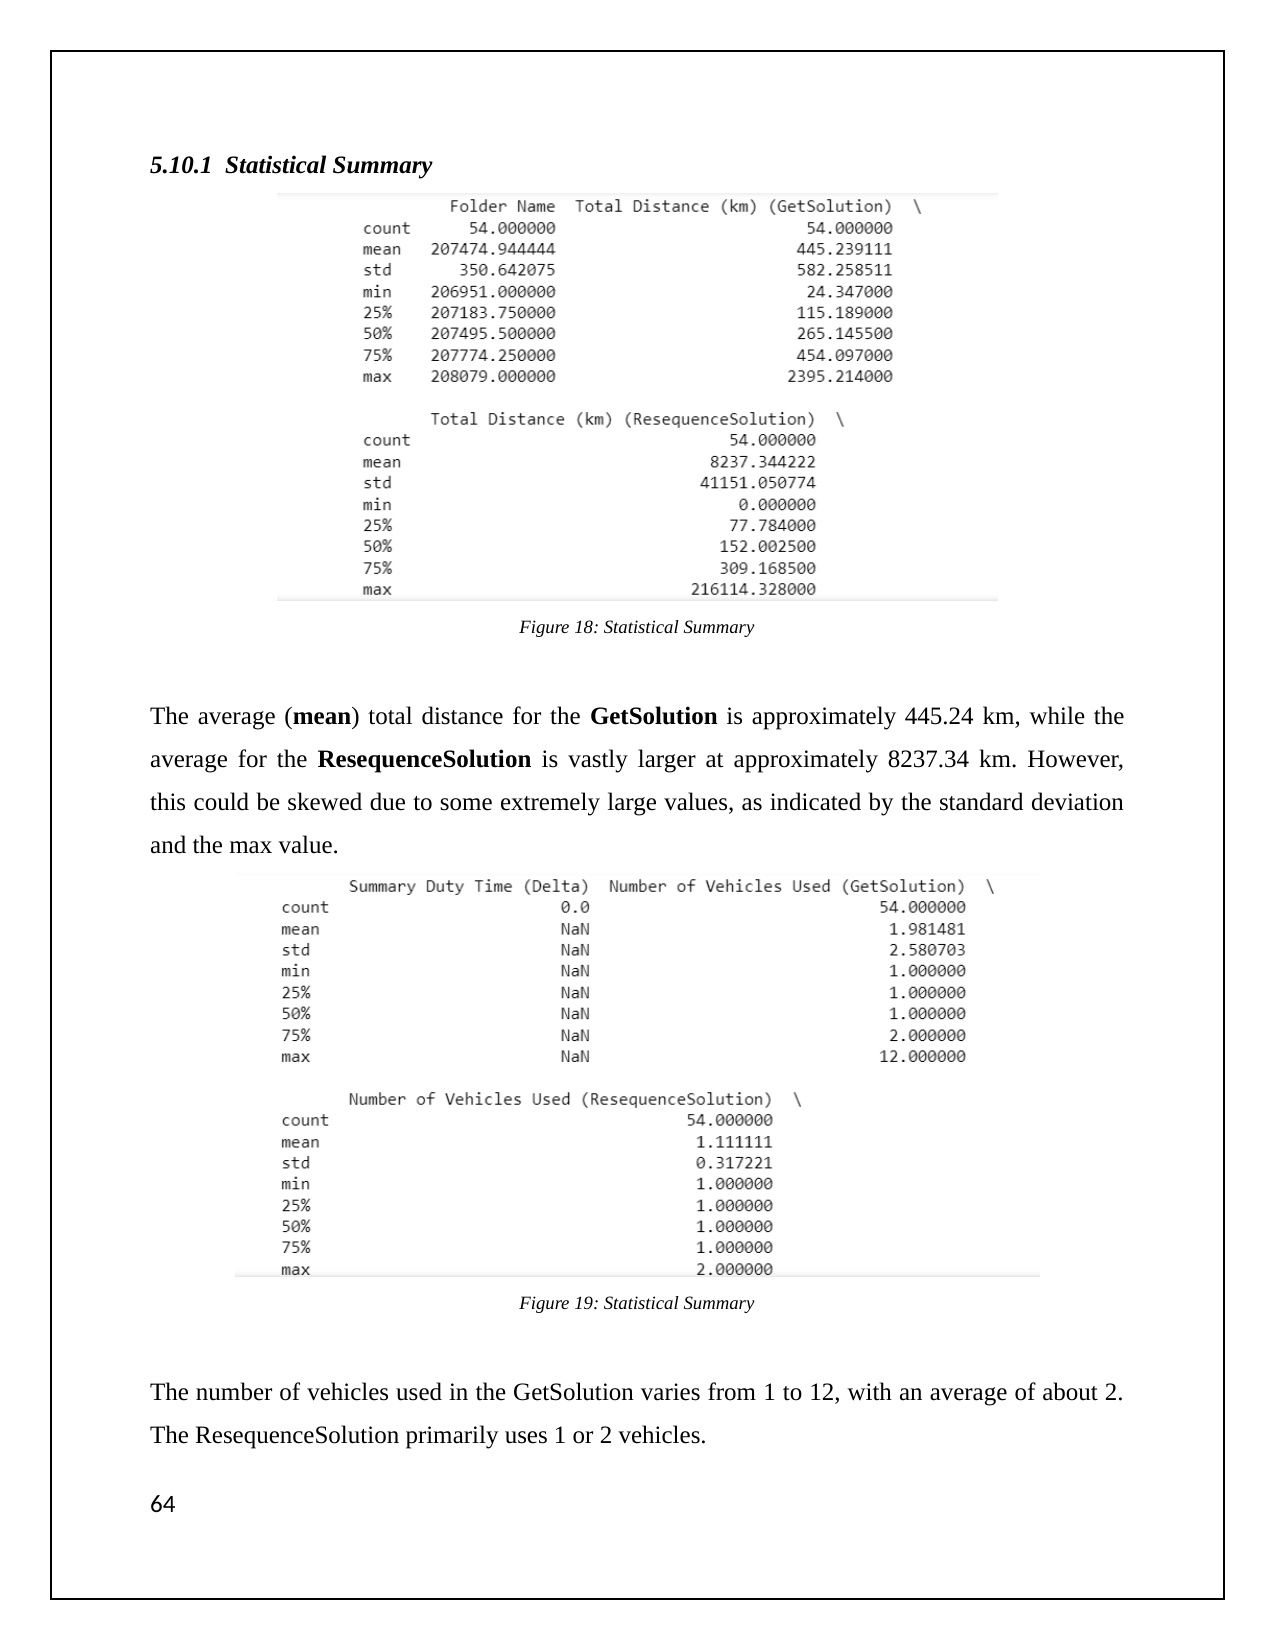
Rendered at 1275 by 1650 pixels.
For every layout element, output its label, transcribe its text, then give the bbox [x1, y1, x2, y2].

picture [234, 873, 1041, 1277]
picture [277, 193, 998, 601]
text Figure 19: Statistical Summary [150, 1292, 1125, 1313]
text Figure 18: Statistical Summary [150, 616, 1125, 637]
subtitle 5.10.1 Statistical Summary [150, 150, 1125, 179]
text The average (mean) total distance for the GetSolution is approximately 445.24 km, while the average for the ResequenceSolution is vastly larger at approximately 8237.34 km. However, this could be skewed due to some extremely large values, as indicated by the standard deviation and the max value. [150, 701, 1125, 859]
text The number of vehicles used in the GetSolution varies from 1 to 12, with an average of about 2. The ResequenceSolution primarily uses 1 or 2 vehicles. [150, 1377, 1125, 1449]
